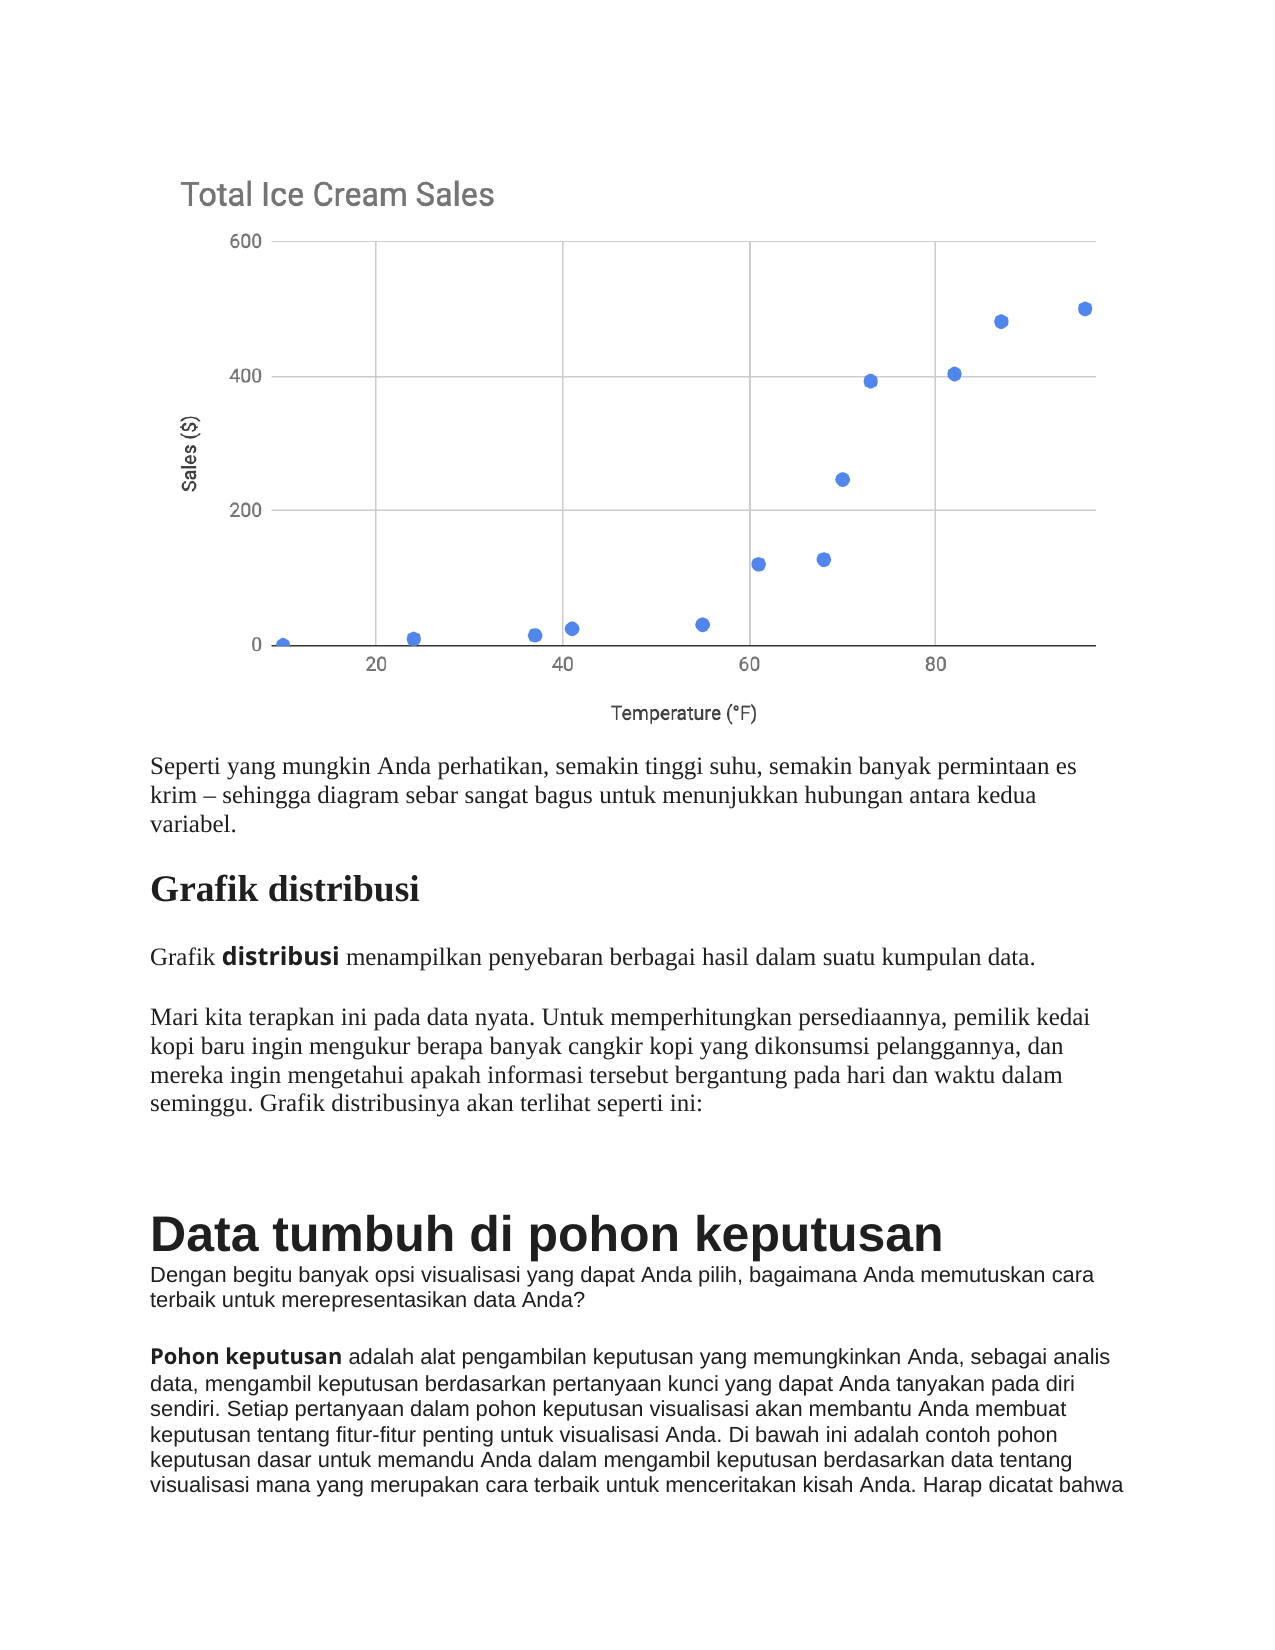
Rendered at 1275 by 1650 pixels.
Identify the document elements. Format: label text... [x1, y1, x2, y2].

text Data tumbuh di pohon keputusan [150, 1204, 1125, 1262]
picture [150, 150, 1125, 752]
text Dengan begitu banyak opsi visualisasi yang dapat Anda pilih, bagaimana Anda memutuskan cara terbaik untuk merepresentasikan data Anda? [150, 1262, 1125, 1312]
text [150, 1341, 1125, 1497]
text Seperti yang mungkin Anda perhatikan, semakin tinggi suhu, semakin banyak permintaan es krim – sehingga diagram sebar sangat bagus untuk menunjukkan hubungan antara kedua variabel. [150, 752, 1125, 837]
text Grafik distribusi menampilkan penyebaran berbagai hasil dalam suatu kumpulan data. [150, 939, 1125, 973]
text Mari kita terapkan ini pada data nyata. Untuk memperhitungkan persediaannya, pemilik kedai kopi baru ingin mengukur berapa banyak cangkir kopi yang dikonsumsi pelanggannya, dan mereka ingin mengetahui apakah informasi tersebut bergantung pada hari dan waktu dalam seminggu. Grafik distribusinya akan terlihat seperti ini: [150, 1002, 1125, 1117]
text Grafik distribusi [150, 867, 1125, 910]
